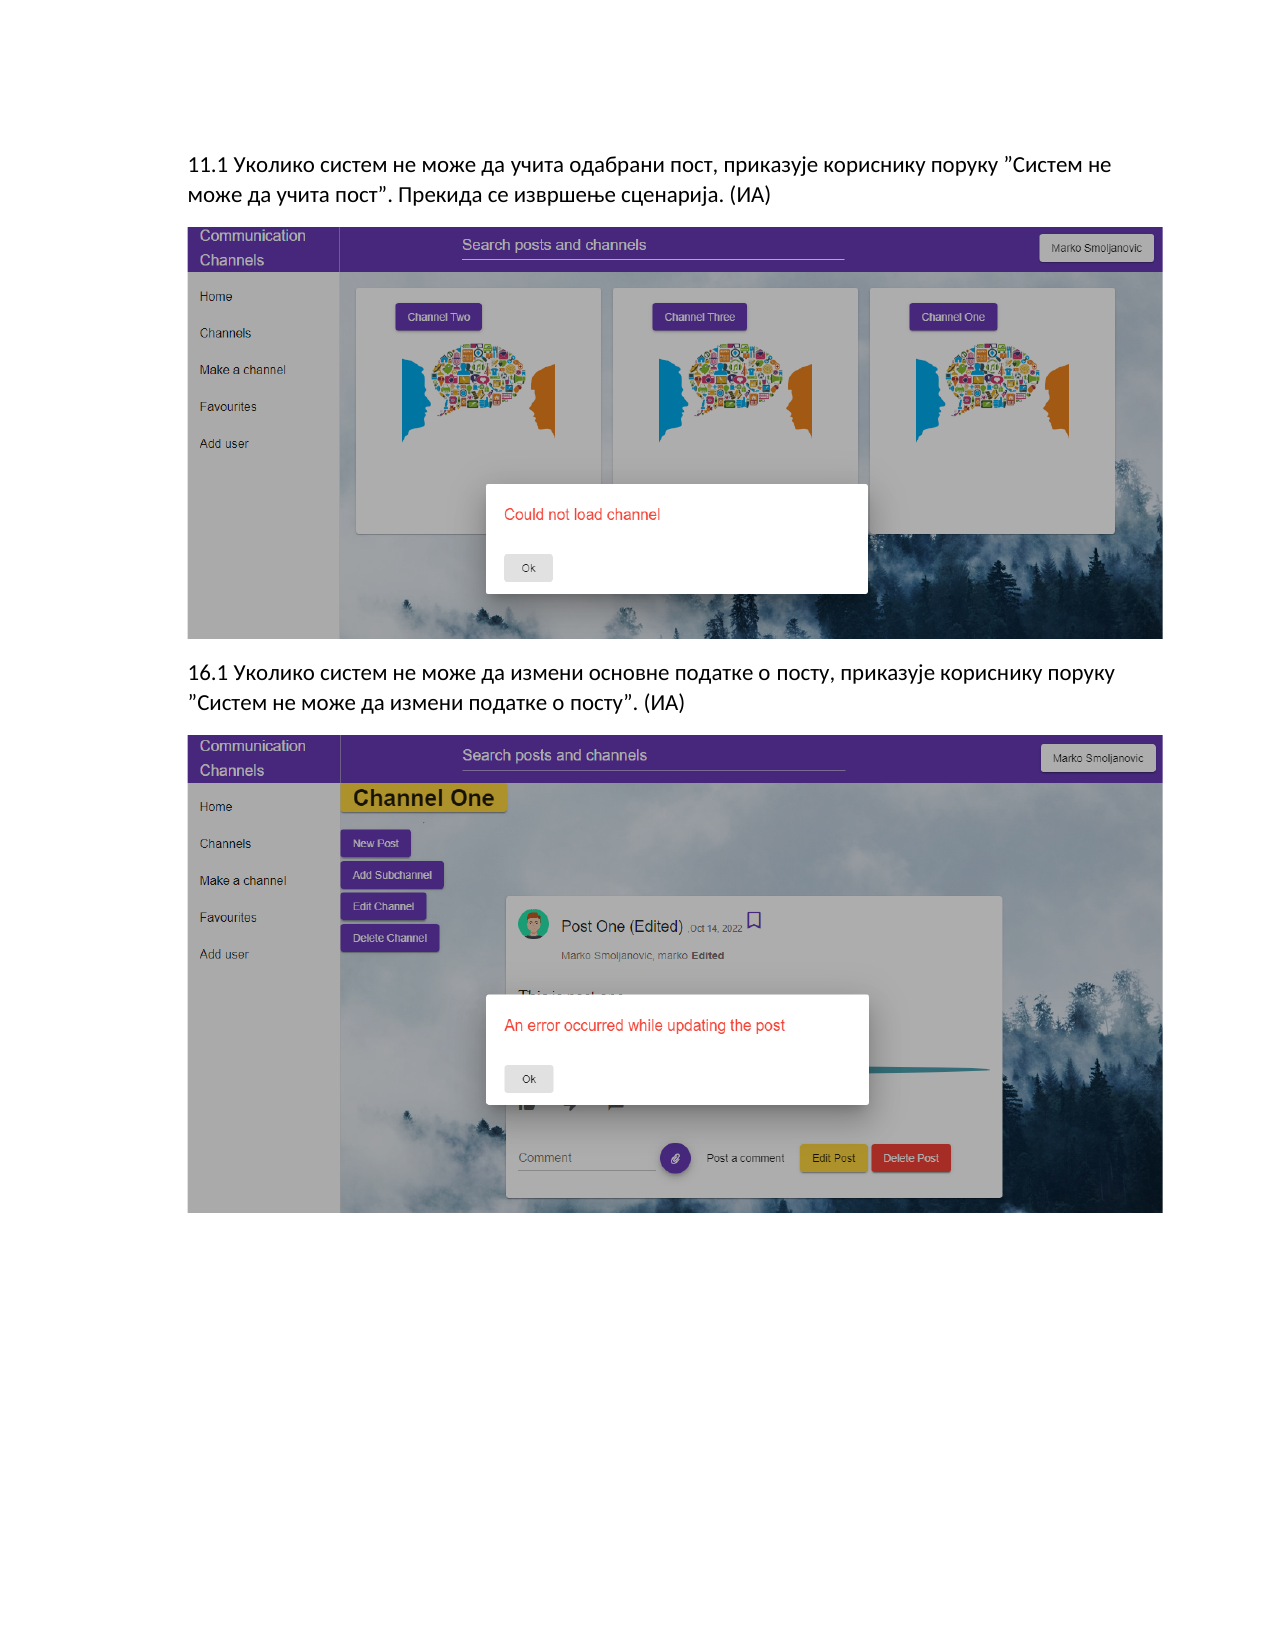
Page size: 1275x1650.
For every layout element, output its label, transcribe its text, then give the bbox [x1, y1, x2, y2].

text 16.1 Уколико систем не може да измени основне податке о посту, приказује кориснику поруку ”Систем не може да измени податке о посту”. (ИА) [187, 658, 1125, 716]
text 11.1 Уколико систем не може да учита одабрани пост, приказује кориснику поруку ”Систем не може да учита пост”. Прекида се извршење сценариjа. (ИА) [187, 150, 1125, 208]
picture [187, 735, 1163, 1213]
picture [187, 227, 1163, 639]
